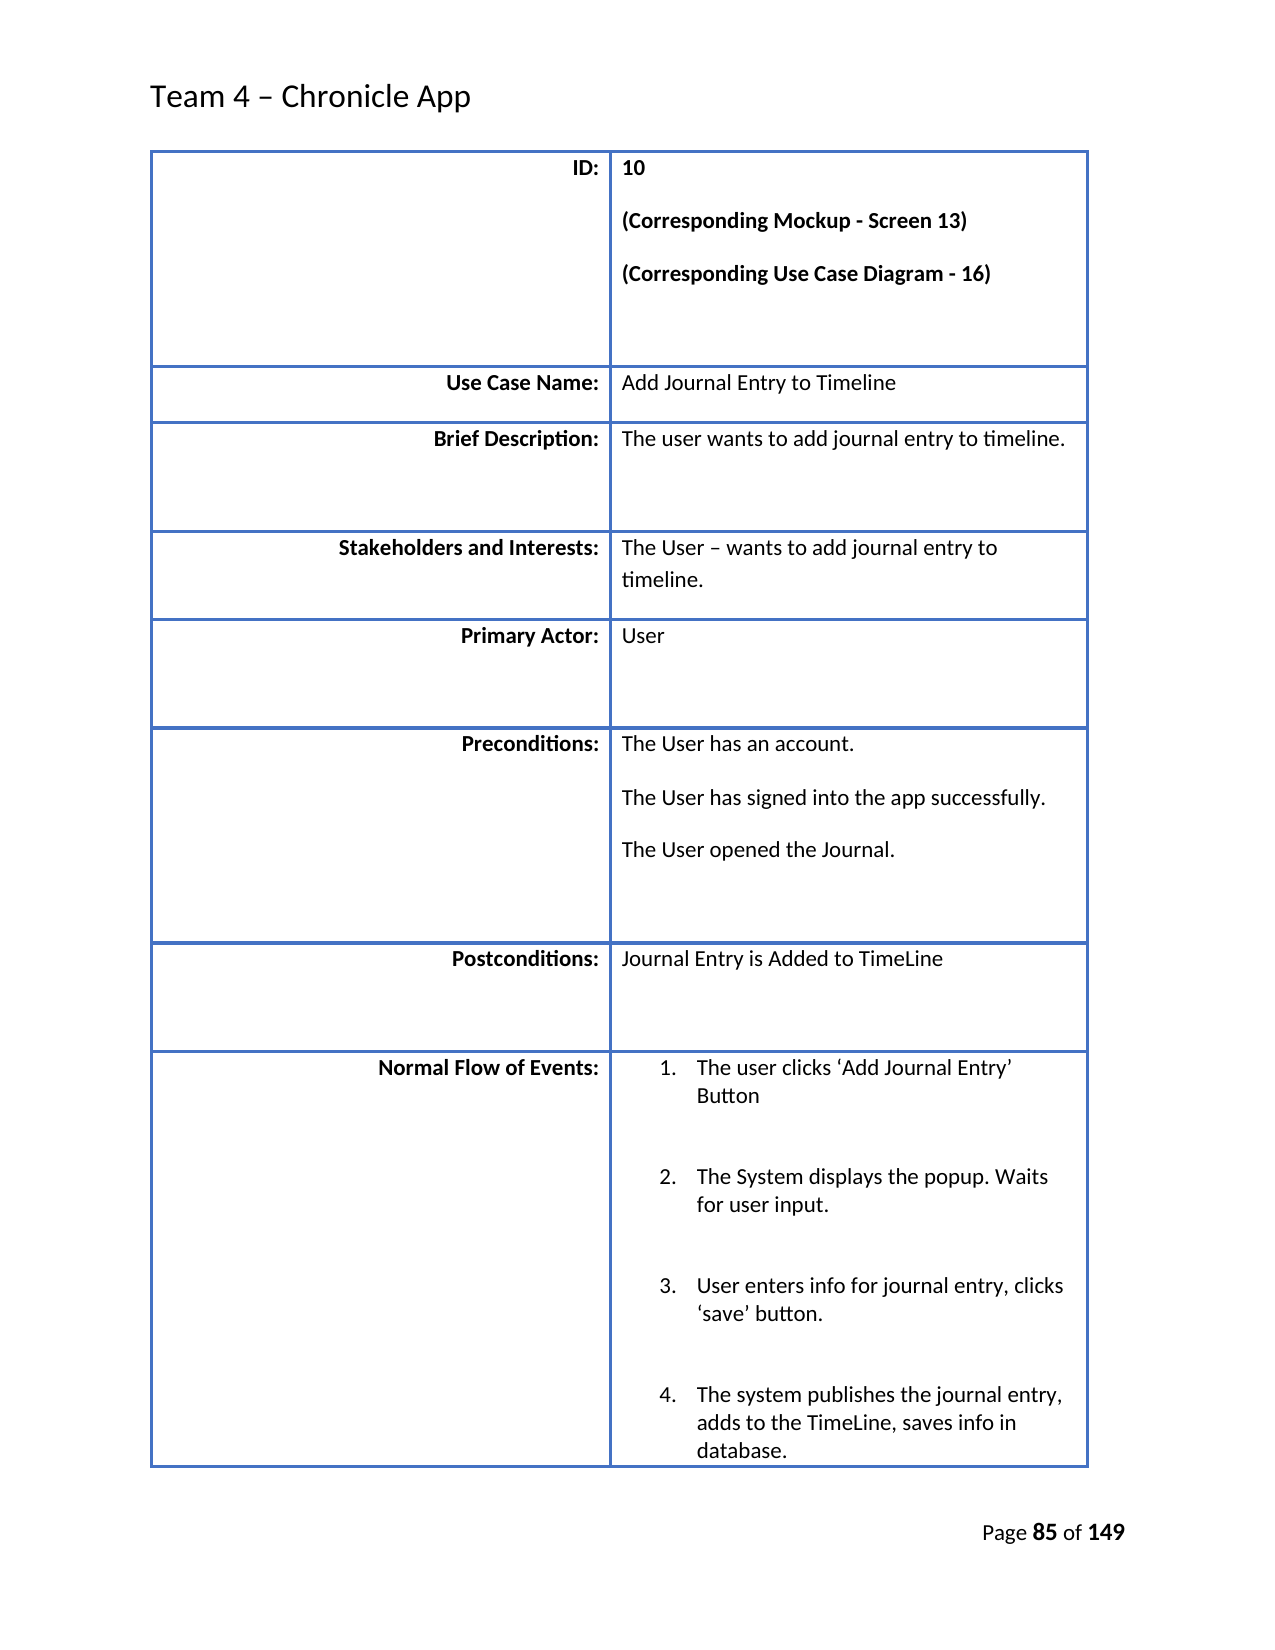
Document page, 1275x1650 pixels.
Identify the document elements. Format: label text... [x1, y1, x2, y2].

table_cell User [612, 621, 1086, 726]
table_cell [153, 1053, 609, 1464]
table_cell Primary Actor: [153, 621, 609, 726]
table_header 10 (Corresponding Mockup - Screen 13) (Corresponding Use Case Diagram - 16) [612, 153, 1086, 365]
table_cell The user wants to add journal entry to timeline. [612, 424, 1086, 529]
table_cell The User has an account. The User has signed into the app successfully. The User opened the Journal. [612, 730, 1086, 941]
table_cell Brief Description: [153, 424, 609, 529]
table_cell The User – wants to add journal entry to timeline. [612, 533, 1086, 618]
table_header ID: [153, 153, 609, 365]
table_cell Journal Entry is Added to TimeLine [612, 945, 1086, 1050]
table_cell Preconditions: [153, 730, 609, 941]
table_cell Stakeholders and Interests: [153, 533, 609, 618]
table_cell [612, 1053, 1086, 1464]
table_cell Add Journal Entry to Timeline [612, 368, 1086, 421]
table_cell Use Case Name: [153, 368, 609, 421]
table_cell Postconditions: [153, 945, 609, 1050]
